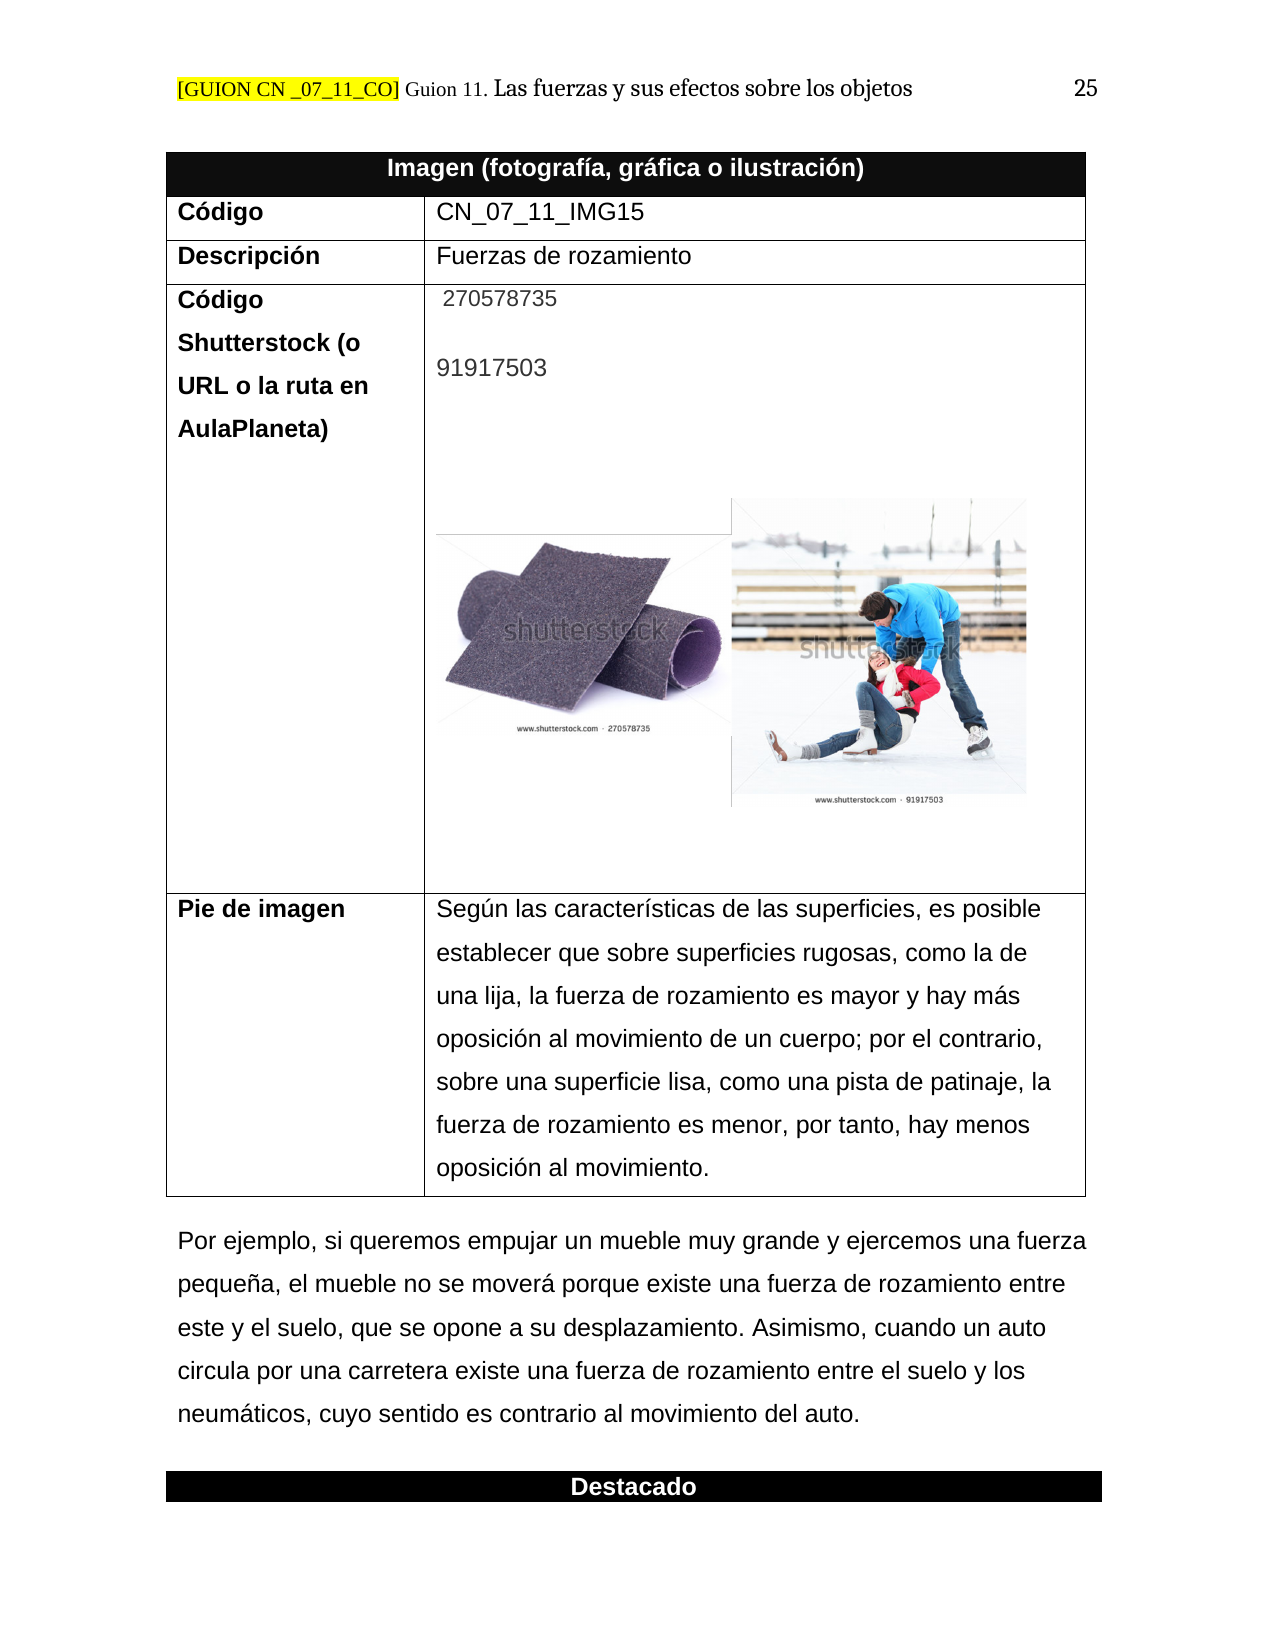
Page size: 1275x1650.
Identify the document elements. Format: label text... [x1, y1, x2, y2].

table_cell Pie de imagen [167, 894, 424, 1196]
table_header Destacado [167, 1472, 1101, 1501]
table_cell Código [167, 197, 424, 240]
text Por ejemplo, si queremos empujar un mueble muy grande y ejercemos una fuerza pequeña, el mueble no se moverá porque existe una fuerza de rozamiento entre este y el suelo, que se opone a su desplazamiento. Asimismo, cuando un auto circula por una carretera existe una fuerza de rozamiento entre el suelo y los neumáticos, cuyo sentido es contrario al movimiento del auto. [177, 1226, 1098, 1428]
table_cell 270578735 91917503 [425, 285, 1085, 893]
table_cell Según las características de las superficies, es posible establecer que sobre superficies rugosas, como la de una lija, la fuerza de rozamiento es mayor y hay más oposición al movimiento de un cuerpo; por el contrario, sobre una superficie lisa, como una pista de patinaje, la fuerza de rozamiento es menor, por tanto, hay menos oposición al movimiento. [425, 894, 1085, 1196]
table_cell Fuerzas de rozamiento [425, 241, 1085, 284]
picture [436, 498, 1027, 807]
table_cell CN_07_11_IMG15 [425, 197, 1085, 240]
table_cell Código Shutterstock (o URL o la ruta en AulaPlaneta) [167, 285, 424, 893]
table_cell Descripción [167, 241, 424, 284]
table_header Imagen (fotografía, gráfica o ilustración) [167, 153, 1085, 196]
